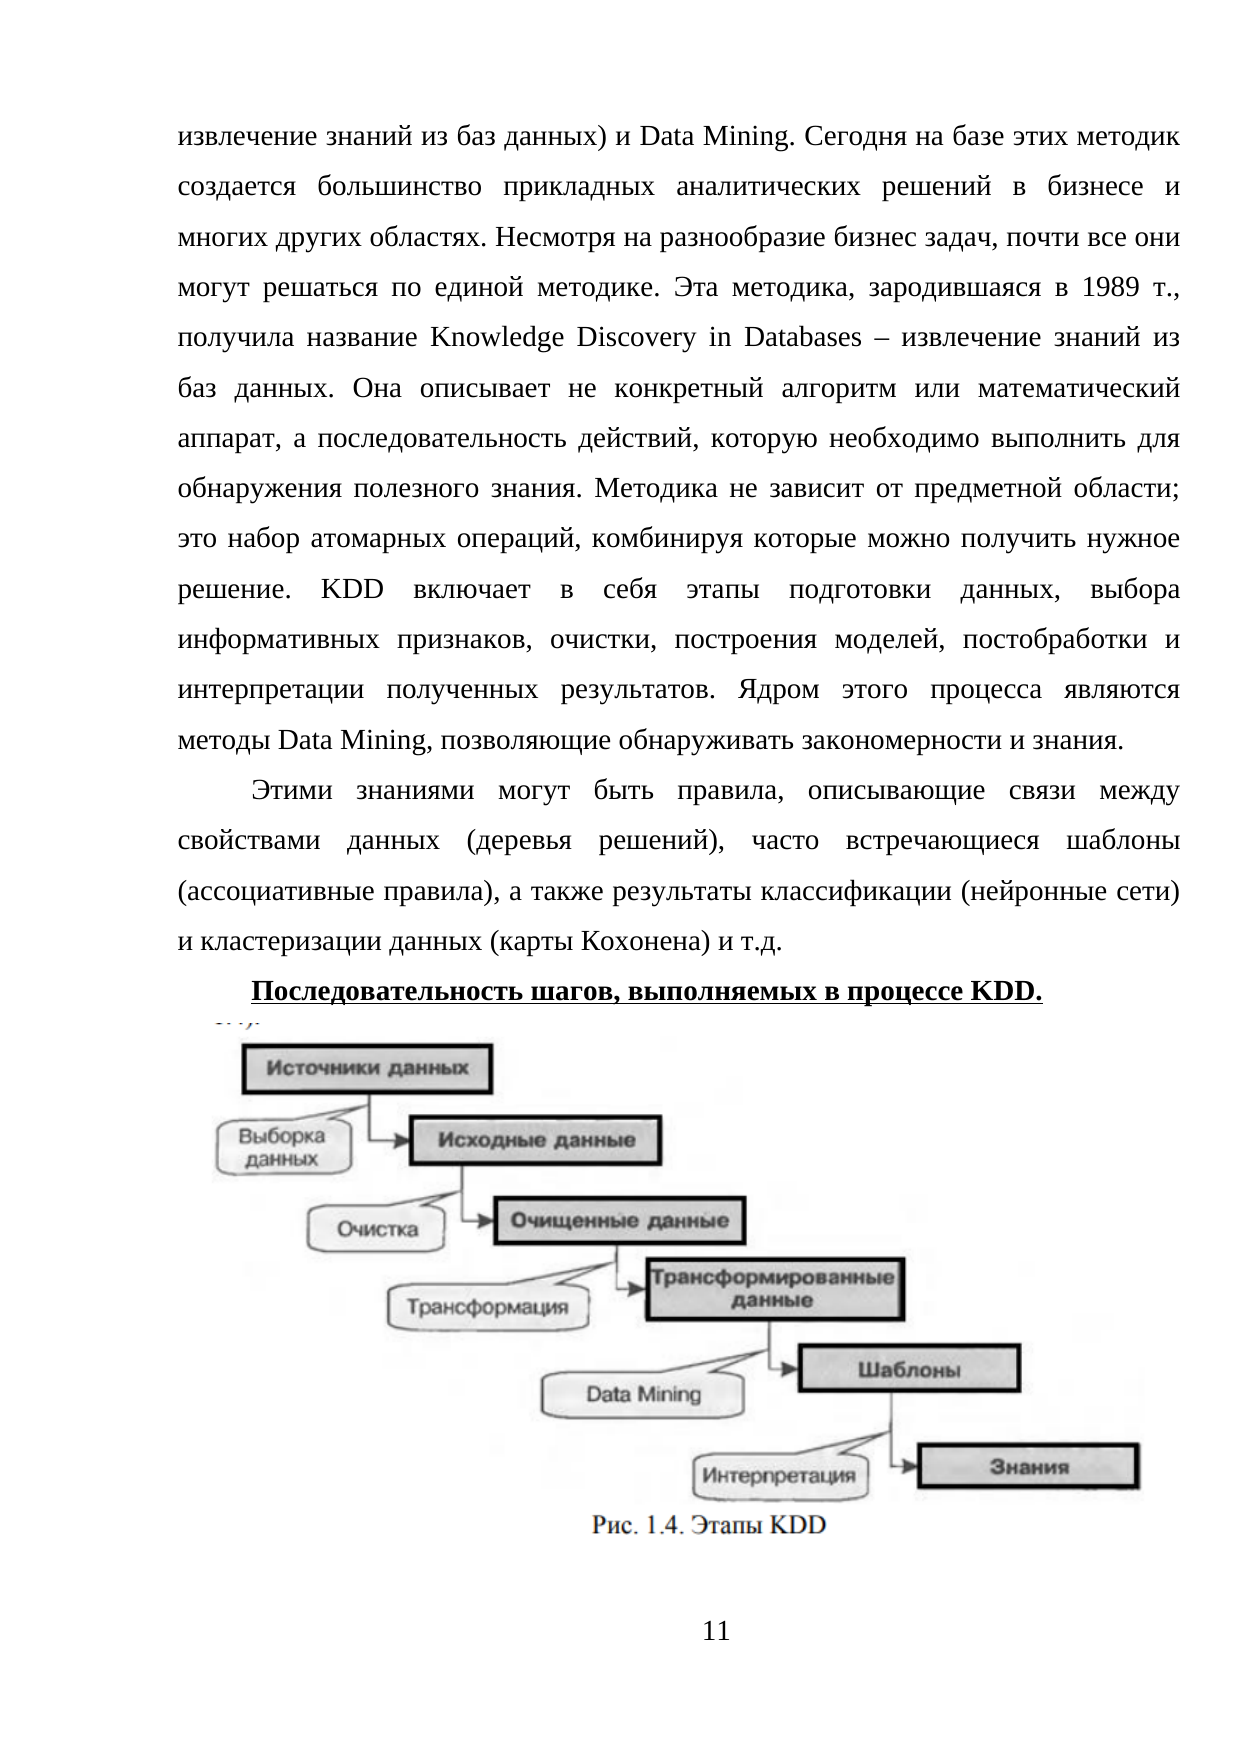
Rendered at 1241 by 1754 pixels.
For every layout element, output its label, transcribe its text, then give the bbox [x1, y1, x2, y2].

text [177, 118, 1181, 755]
text Последовательность шагов, выполняемых в процессе KDD. [177, 973, 1181, 1007]
picture [177, 1023, 1182, 1542]
text Этими знаниями могут быть правила, описывающие связи между свойствами данных (деревья решений), часто встречающиеся шаблоны (ассоциативные правила), а также результаты классификации (нейронные сети) и кластеризации данных (карты Кохонена) и т.д. [177, 772, 1181, 957]
